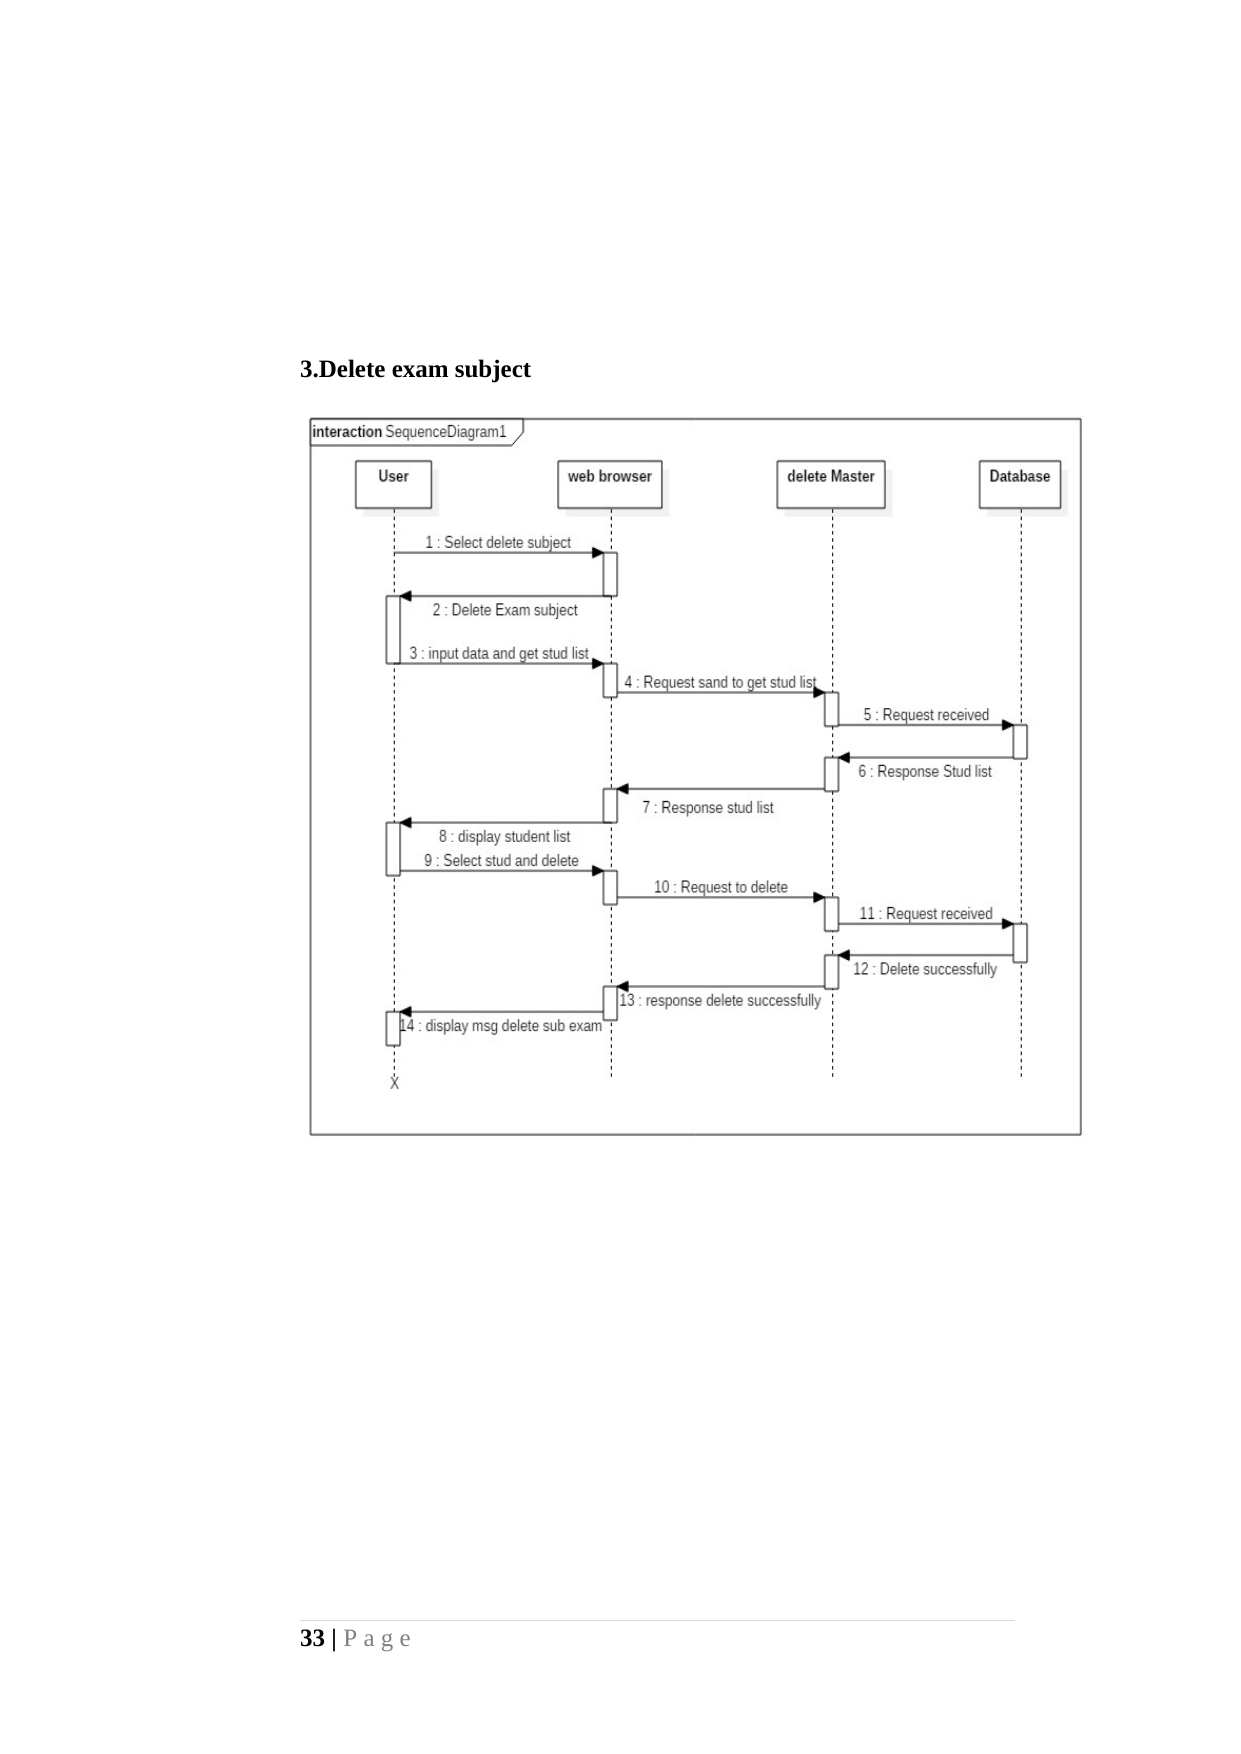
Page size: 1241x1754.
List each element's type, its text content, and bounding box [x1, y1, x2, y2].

text 3.Delete exam subject [300, 354, 1015, 383]
picture [300, 407, 1123, 1183]
